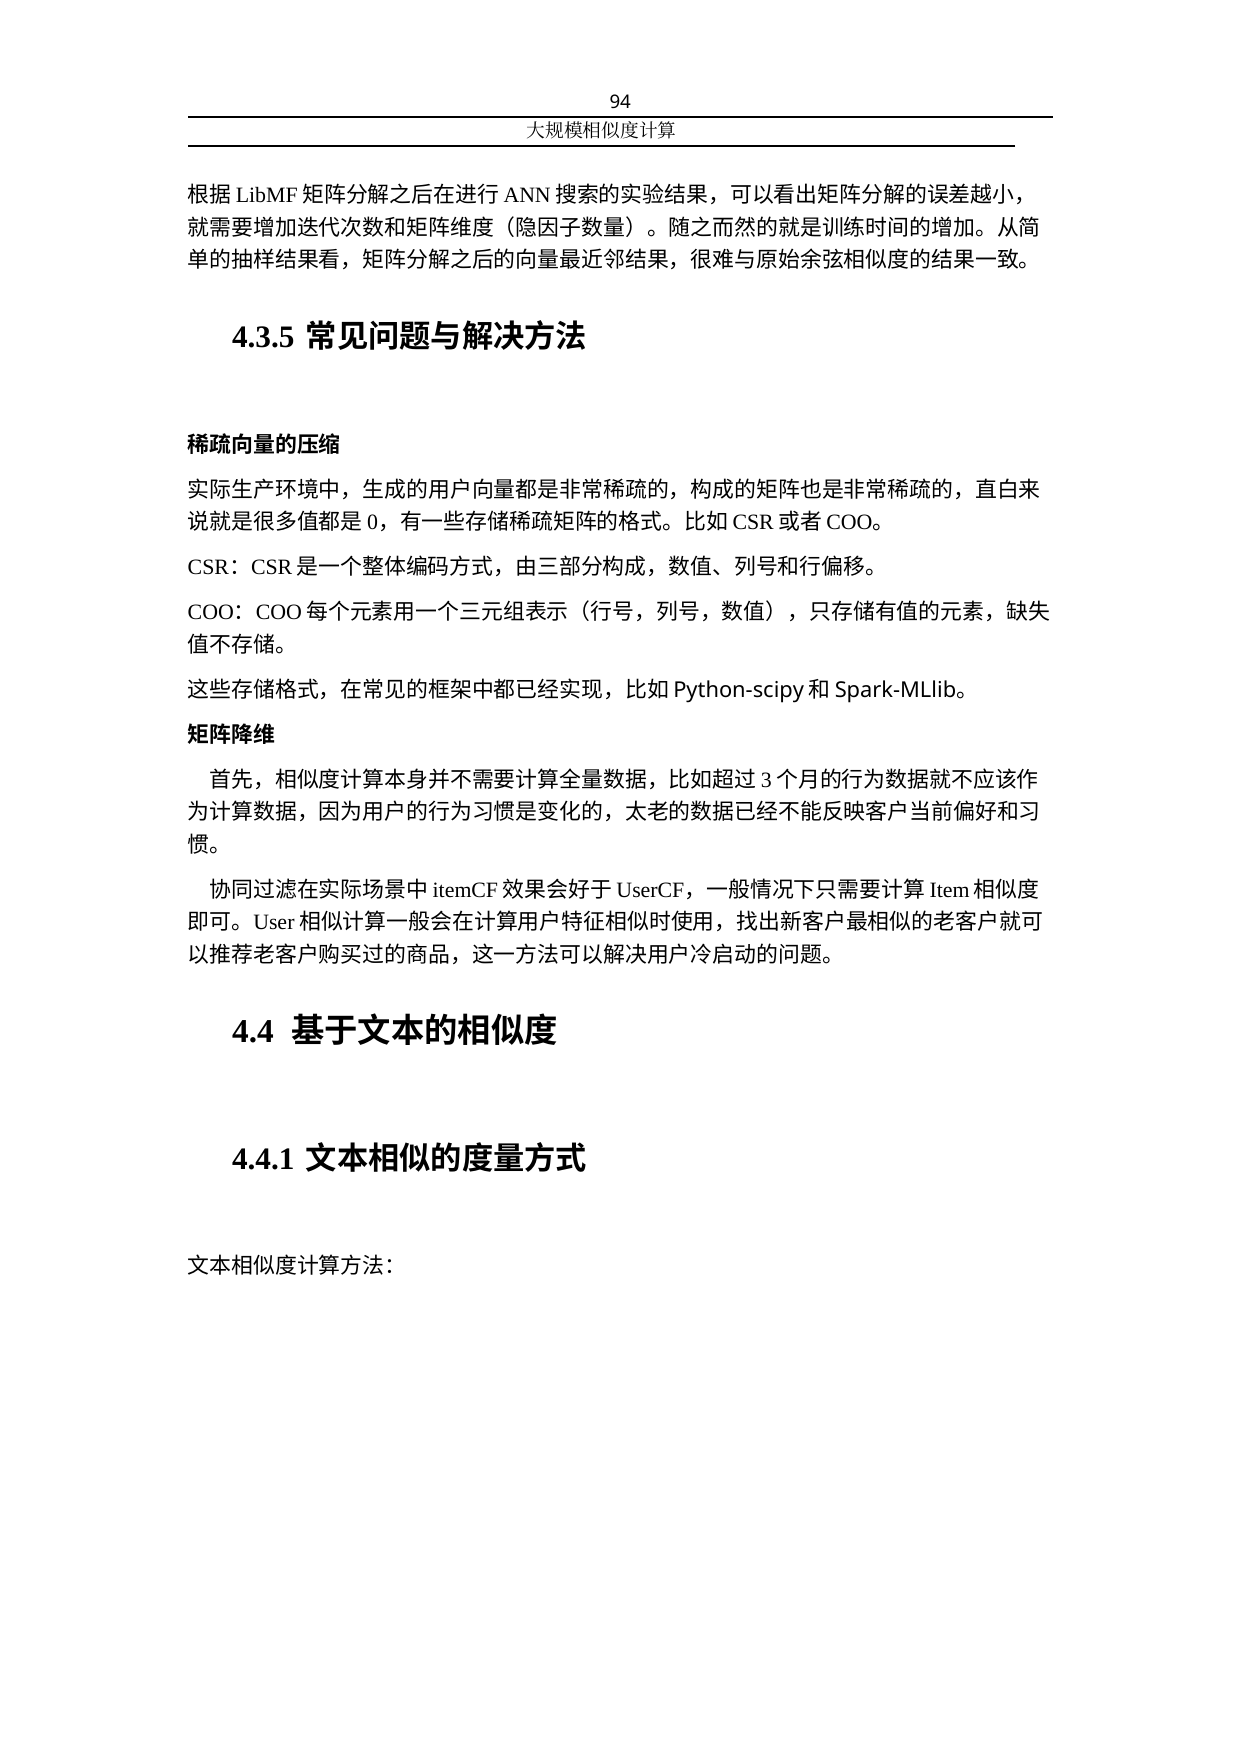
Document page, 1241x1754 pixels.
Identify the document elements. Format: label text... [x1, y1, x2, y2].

subtitle 常见问题与解决方法 [232, 301, 1053, 366]
text 首先，相似度计算本身并不需要计算全量数据，比如超过3个月的行为数据就不应该作为计算数据，因为用户的行为习惯是变化的，太老的数据已经不能反映客户当前偏好和习惯。 [187, 761, 1053, 859]
text 这些存储格式，在常见的框架中都已经实现，比如Python-scipy和Spark-MLlib。 [187, 671, 1053, 704]
text 协同过滤在实际场景中itemCF效果会好于UserCF，一般情况下只需要计算Item相似度即可。User相似计算一般会在计算用户特征相似时使用，找出新客户最相似的老客户就可以推荐老客户购买过的商品，这一方法可以解决用户冷启动的问题。 [187, 871, 1053, 969]
text CSR：CSR是一个整体编码方式，由三部分构成，数值、列号和行偏移。 [187, 549, 1053, 581]
subtitle 基于文本的相似度 [232, 996, 1053, 1061]
text 稀疏向量的压缩 [187, 426, 1053, 459]
text 根据LibMF矩阵分解之后在进行ANN搜索的实验结果，可以看出矩阵分解的误差越小，就需要增加迭代次数和矩阵维度（隐因子数量）。随之而然的就是训练时间的增加。从简单的抽样结果看，矩阵分解之后的向量最近邻结果，很难与原始余弦相似度的结果一致。 [187, 177, 1053, 274]
text 实际生产环境中，生成的用户向量都是非常稀疏的，构成的矩阵也是非常稀疏的，直白来说就是很多值都是0，有一些存储稀疏矩阵的格式。比如CSR或者COO。 [187, 471, 1053, 536]
subtitle 文本相似的度量方式 [232, 1123, 1053, 1188]
text COO：COO每个元素用一个三元组表示（行号，列号，数值），只存储有值的元素，缺失值不存储。 [187, 594, 1053, 659]
text 矩阵降维 [187, 716, 1053, 749]
text 文本相似度计算方法： [187, 1248, 1053, 1281]
